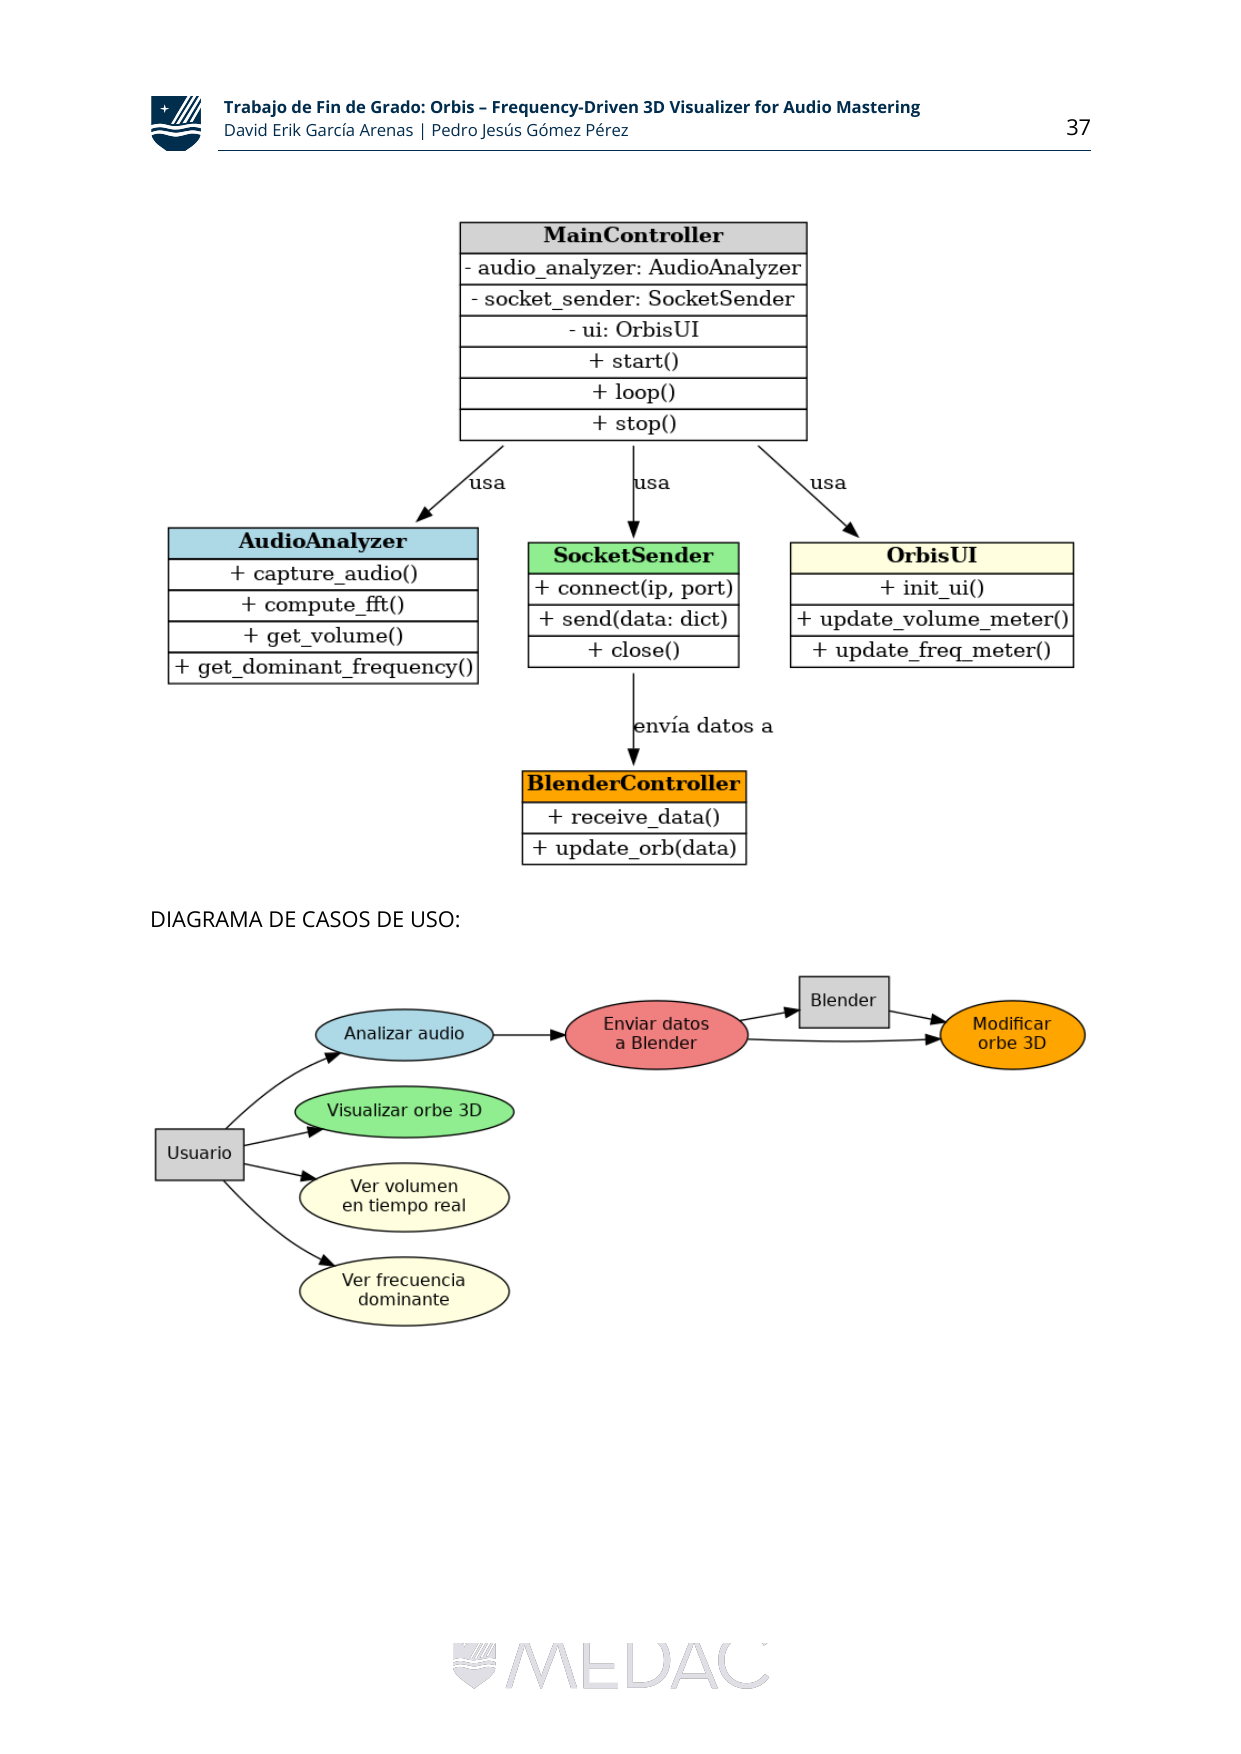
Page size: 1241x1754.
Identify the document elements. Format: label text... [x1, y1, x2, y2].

picture [150, 210, 1091, 876]
picture [150, 971, 1091, 1331]
picture [428, 1643, 794, 1699]
picture [138, 79, 209, 173]
text DIAGRAMA DE CASOS DE USO: [150, 904, 1090, 934]
